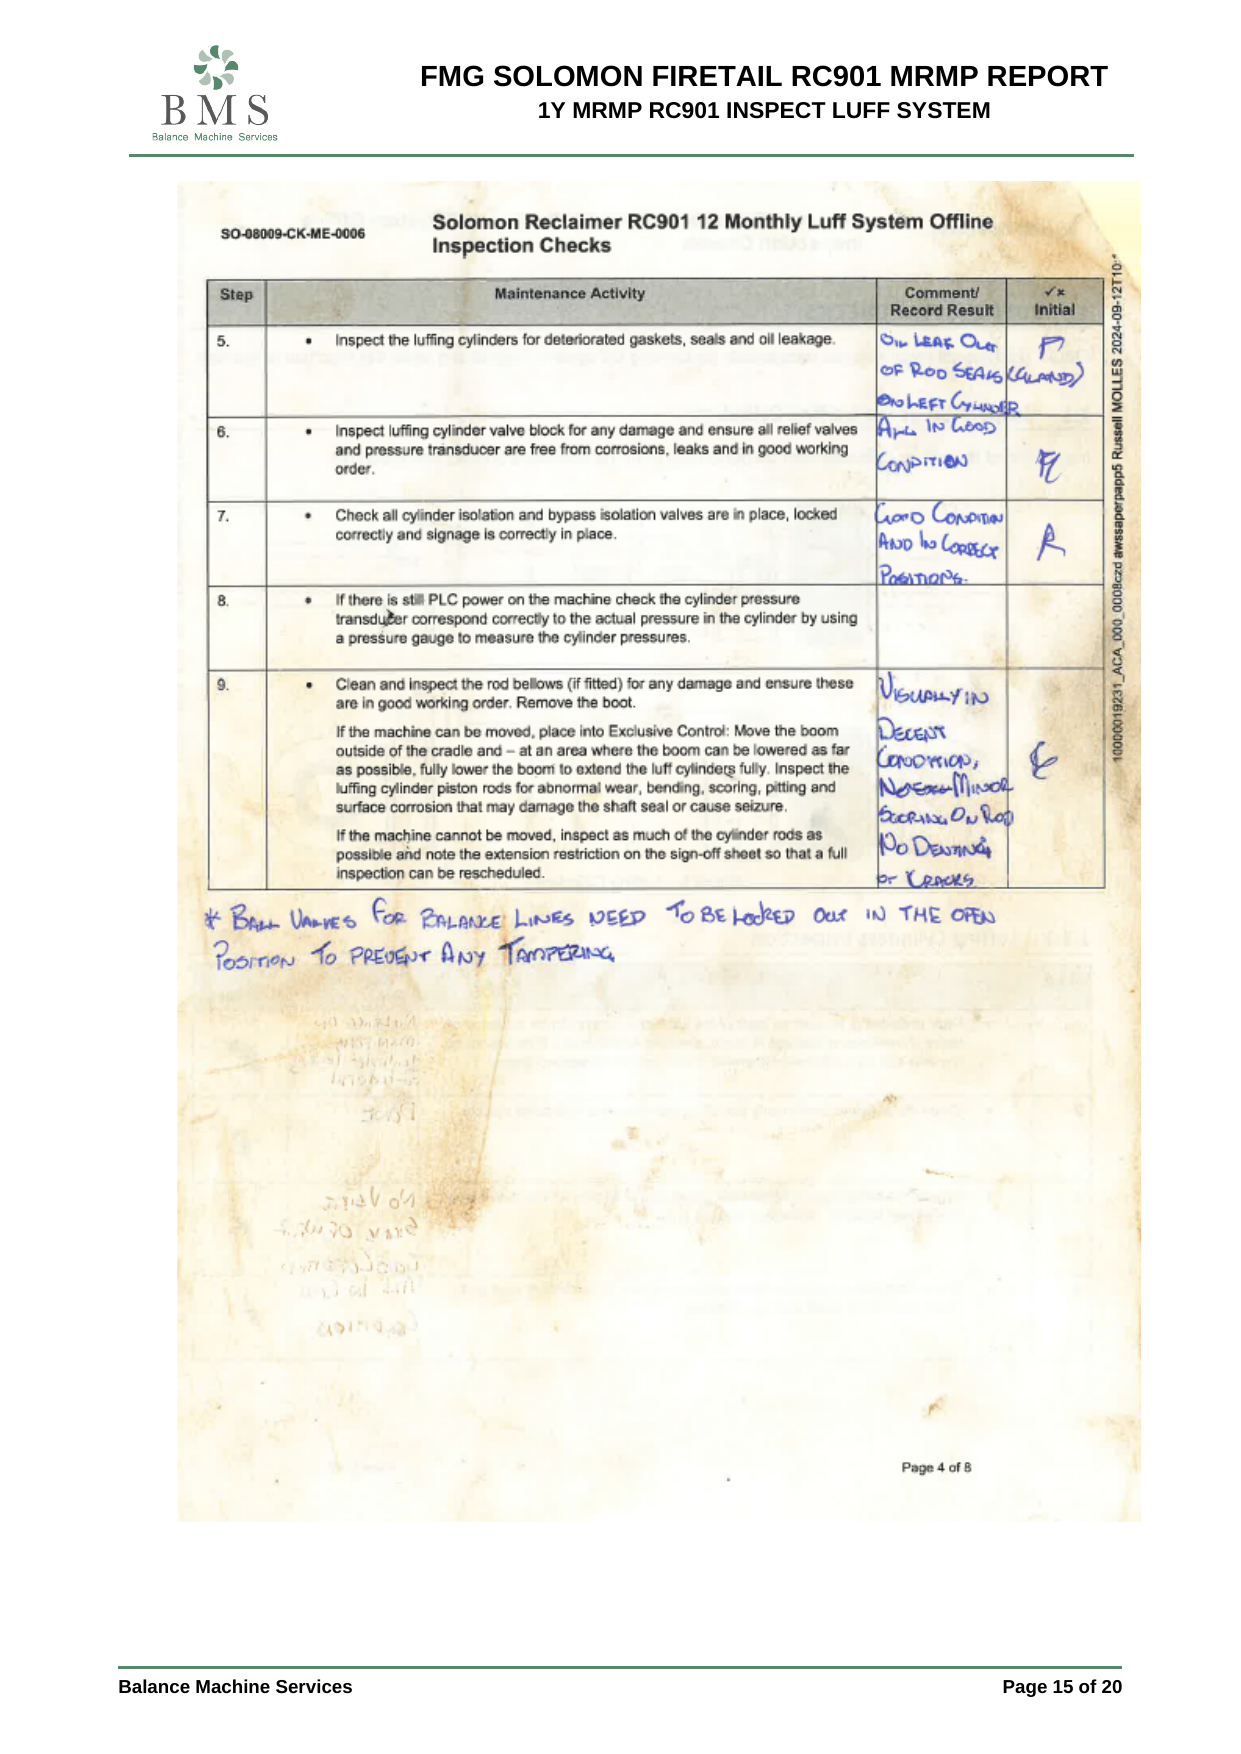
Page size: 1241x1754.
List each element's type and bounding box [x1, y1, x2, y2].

picture [140, 35, 288, 155]
picture [177, 181, 1142, 1522]
